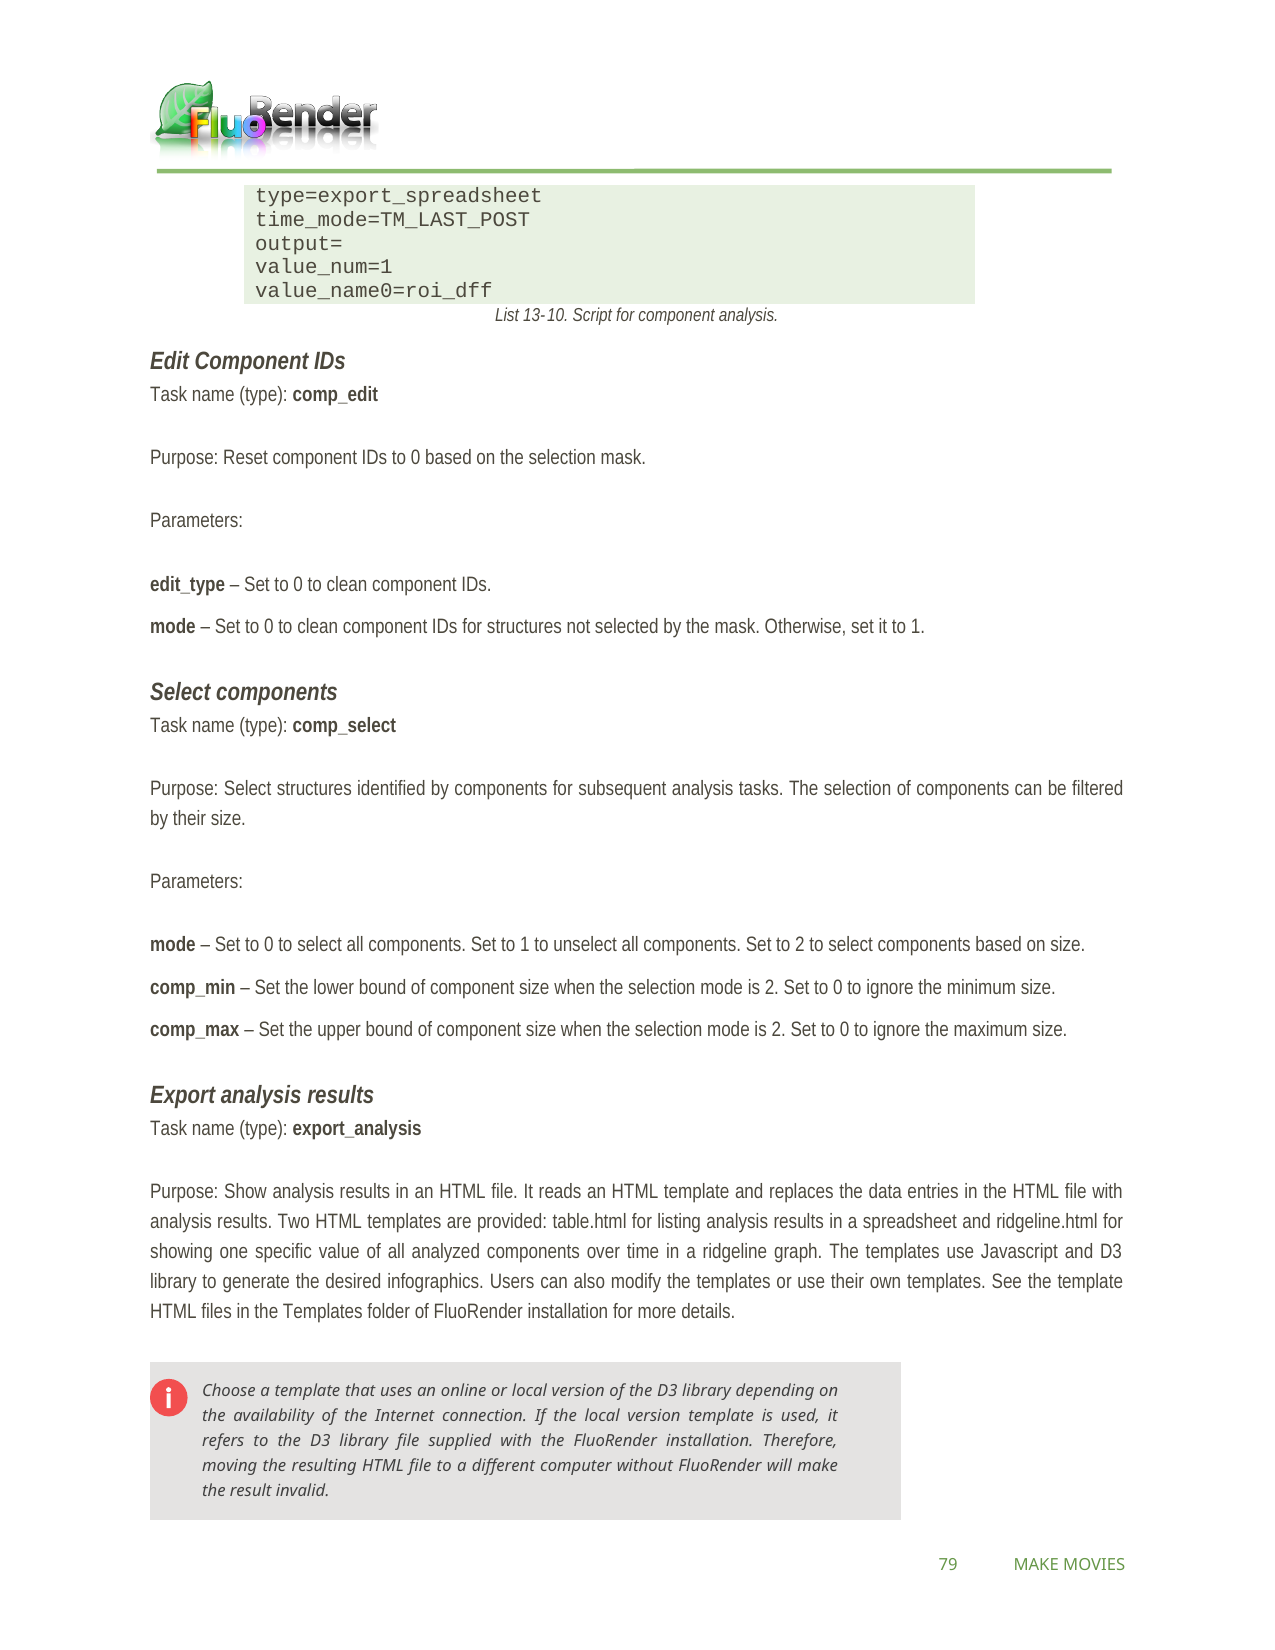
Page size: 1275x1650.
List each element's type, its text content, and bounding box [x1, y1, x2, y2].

text Purpose: Show analysis results in an HTML file. It reads an HTML template and replaces the data entries in the HTML file with analysis results. Two HTML templates are provided: table.html for listing analysis results in a spreadsheet and ridgeline.html for showing one specific value of all analyzed components over time in a ridgeline graph. The templates use Javascript and D3 library to generate the desired infographics. Users can also modify the templates or use their own templates. See the template HTML files in the Templates folder of FluoRender installation for more details. [150, 1179, 1125, 1323]
subtitle Export analysis results [150, 1080, 1125, 1109]
text edit_type – Set to 0 to clean component IDs. [150, 571, 1125, 595]
text Task name (type): export_analysis [150, 1116, 1125, 1140]
text Purpose: Reset component IDs to 0 based on the selection mask. [150, 445, 1125, 469]
text Task name (type): comp_select [150, 713, 1125, 737]
subtitle Select components [150, 677, 1125, 706]
text Purpose: Select structures identified by components for subsequent analysis tasks. The selection of components can be filtered by their size. [150, 776, 1125, 830]
text Parameters: [150, 508, 1125, 532]
text comp_min – Set the lower bound of component size when the selection mode is 2. Set to 0 to ignore the minimum size. [150, 975, 1125, 999]
text mode – Set to 0 to clean component IDs for structures not selected by the mask. Otherwise, set it to 1. [150, 614, 1125, 638]
subtitle Edit Component IDs [150, 346, 1125, 375]
picture [150, 75, 379, 162]
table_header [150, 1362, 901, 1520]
text Task name (type): comp_edit [150, 382, 1125, 406]
text Parameters: [150, 869, 1125, 893]
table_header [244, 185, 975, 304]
text mode – Set to 0 to select all components. Set to 1 to unselect all components. Set to 2 to select components based on size. [150, 932, 1125, 956]
text comp_max – Set the upper bound of component size when the selection mode is 2. Set to 0 to ignore the maximum size. [150, 1017, 1125, 1041]
